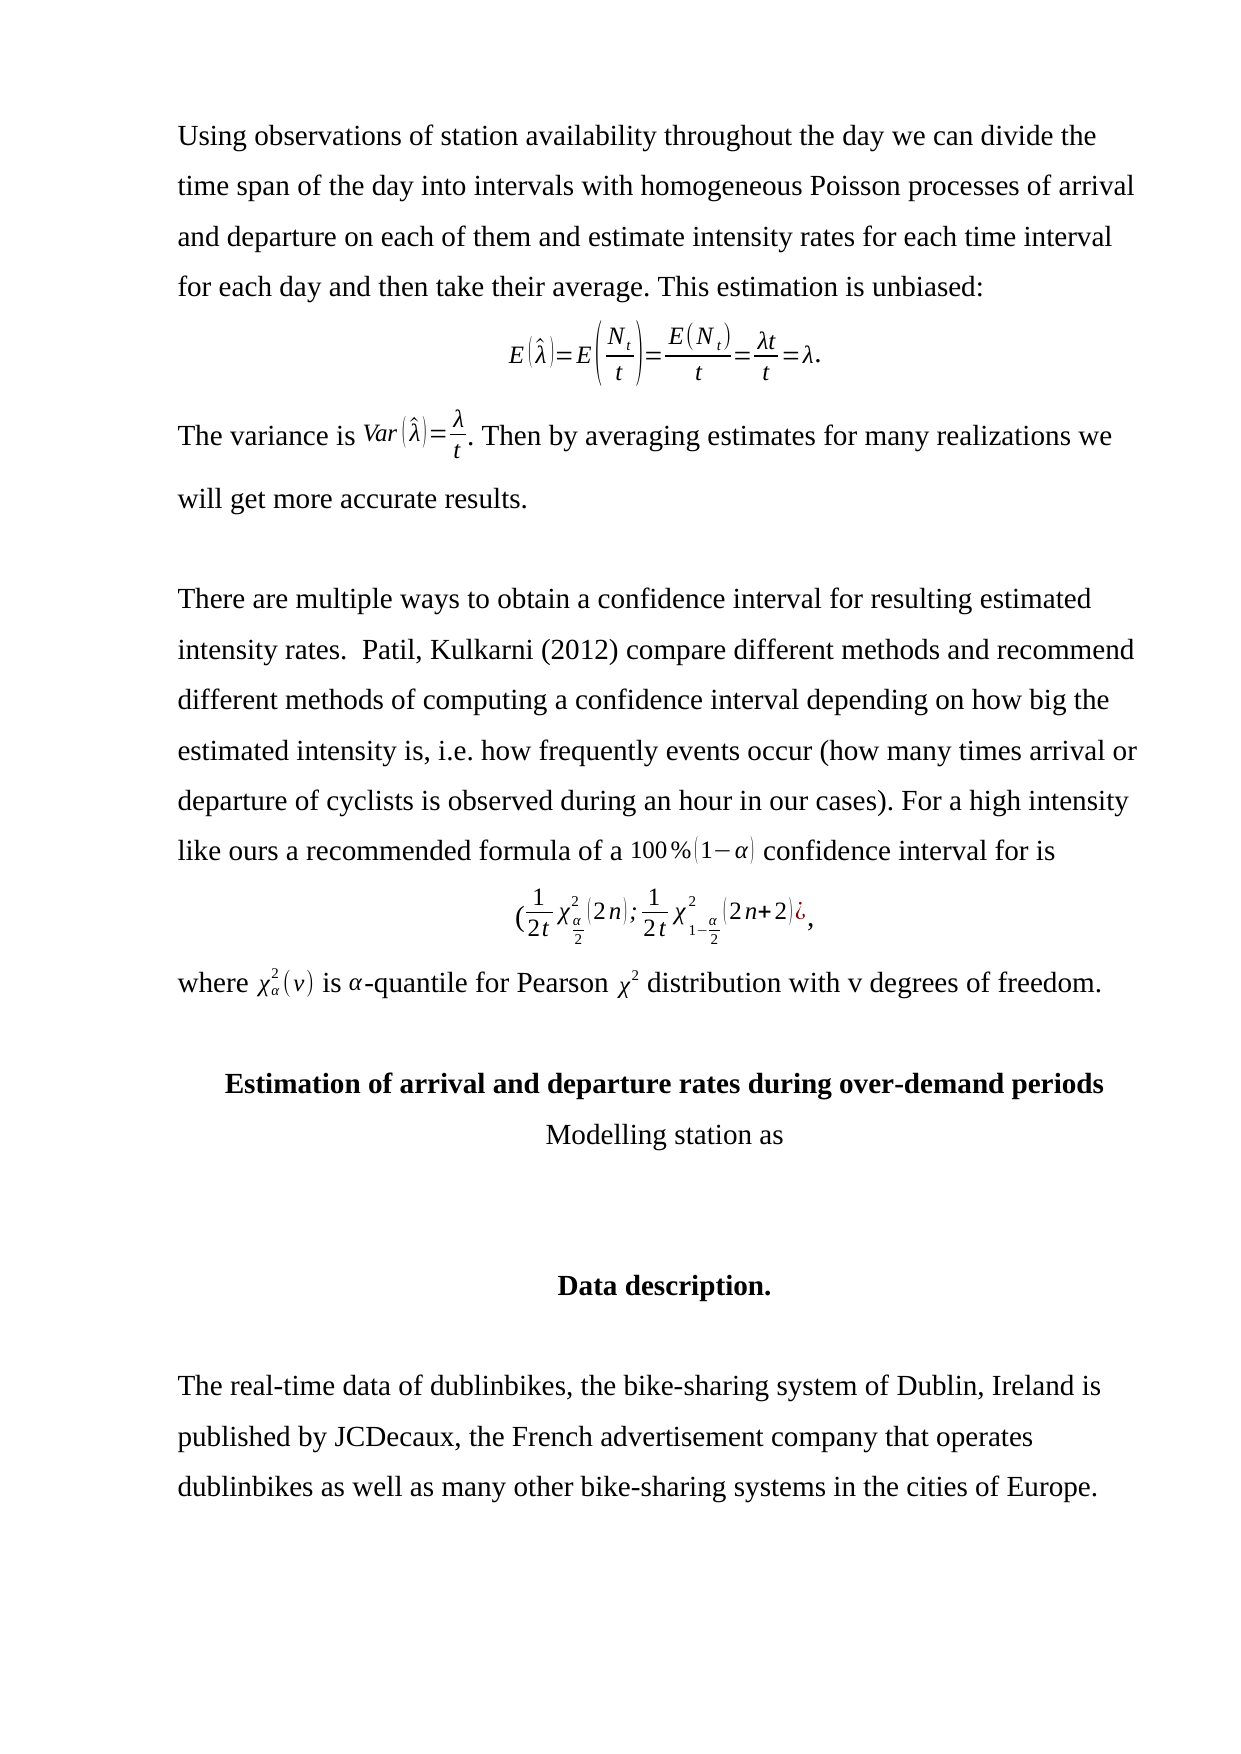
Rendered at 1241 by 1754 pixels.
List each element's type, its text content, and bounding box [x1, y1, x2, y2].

text There are multiple ways to obtain a confidence interval for resulting estimated intensity rates. Patil, Kulkarni (2012) compare different methods and recommend different methods of computing a confidence interval depending on how big the estimated intensity is, i.e. how frequently events occur (how many times arrival or departure of cyclists is observed during an hour in our cases). For a high intensity like ours a recommended formula of a confidence interval for is [177, 582, 1152, 867]
text The real-time data of dublinbikes, the bike-sharing system of Dublin, Ireland is published by JCDecaux, the French advertisement company that operates dublinbikes as well as many other bike-sharing systems in the cities of Europe. [177, 1368, 1152, 1503]
text where is -quantile for Pearson distribution with v degrees of freedom. [177, 965, 1152, 999]
text The variance is . Then by averaging estimates for many realizations we will get more accurate results. [177, 405, 1152, 514]
text Estimation of arrival and departure rates during over-demand periods [177, 1067, 1152, 1100]
text (, [177, 883, 1152, 948]
text Modelling station as [177, 1117, 1152, 1151]
text Data description. [177, 1268, 1152, 1301]
text . [177, 319, 1152, 388]
text Using observations of station availability throughout the day we can divide the time span of the day into intervals with homogeneous Poisson processes of arrival and departure on each of them and estimate intensity rates for each time interval for each day and then take their average. This estimation is unbiased: [177, 118, 1152, 303]
